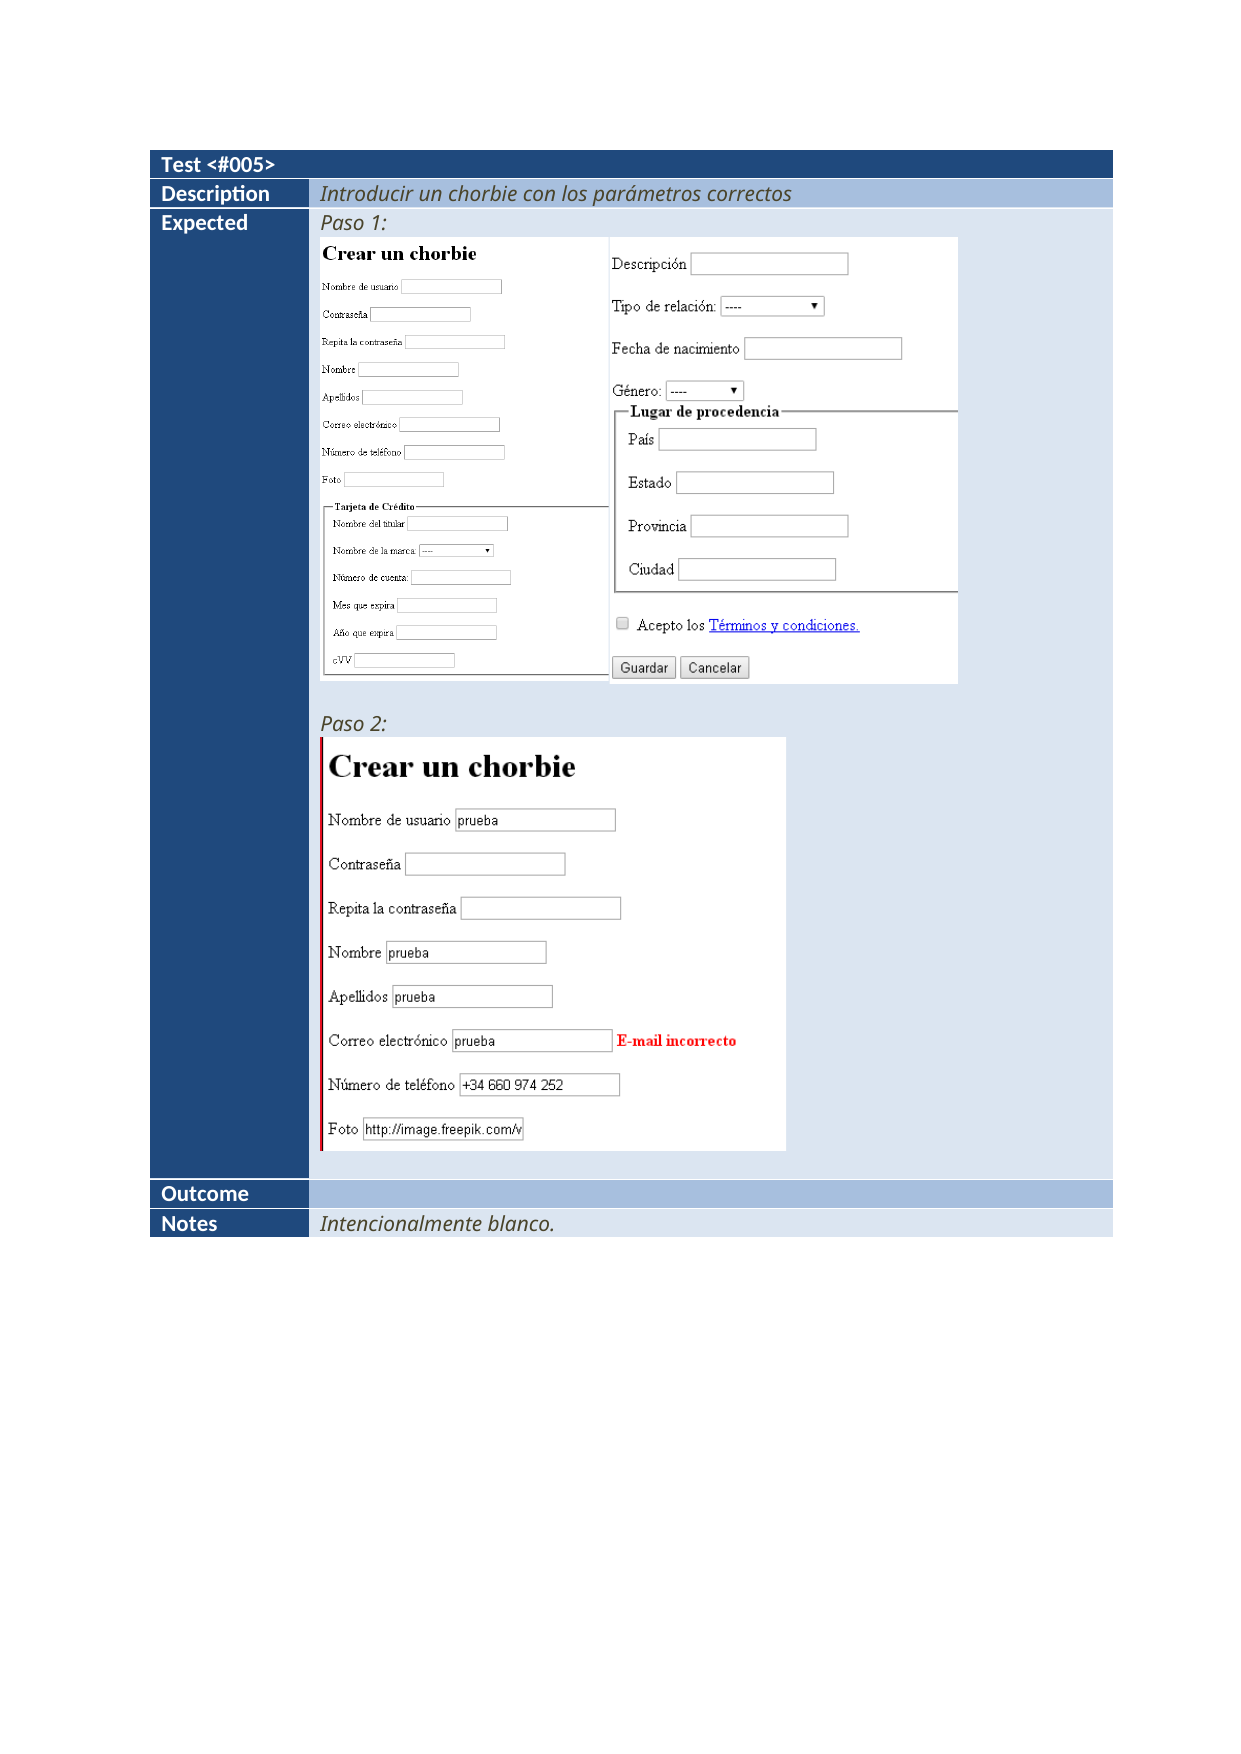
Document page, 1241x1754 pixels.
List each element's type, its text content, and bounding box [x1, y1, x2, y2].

picture [320, 237, 958, 684]
table_cell Intencionalmente blanco. [309, 1209, 1113, 1237]
table_cell Outcome [150, 1180, 309, 1208]
table_cell Description [150, 179, 309, 207]
table_cell Introducir un chorbie con los parámetros correctos [309, 179, 1113, 207]
table_cell [309, 1180, 1113, 1208]
table_cell Notes [150, 1209, 309, 1237]
picture [320, 737, 787, 1151]
table_cell Paso 1: Paso 2: [309, 209, 1113, 1178]
table_header Test <#005> [150, 150, 1113, 178]
table_cell Expected [150, 209, 309, 1178]
